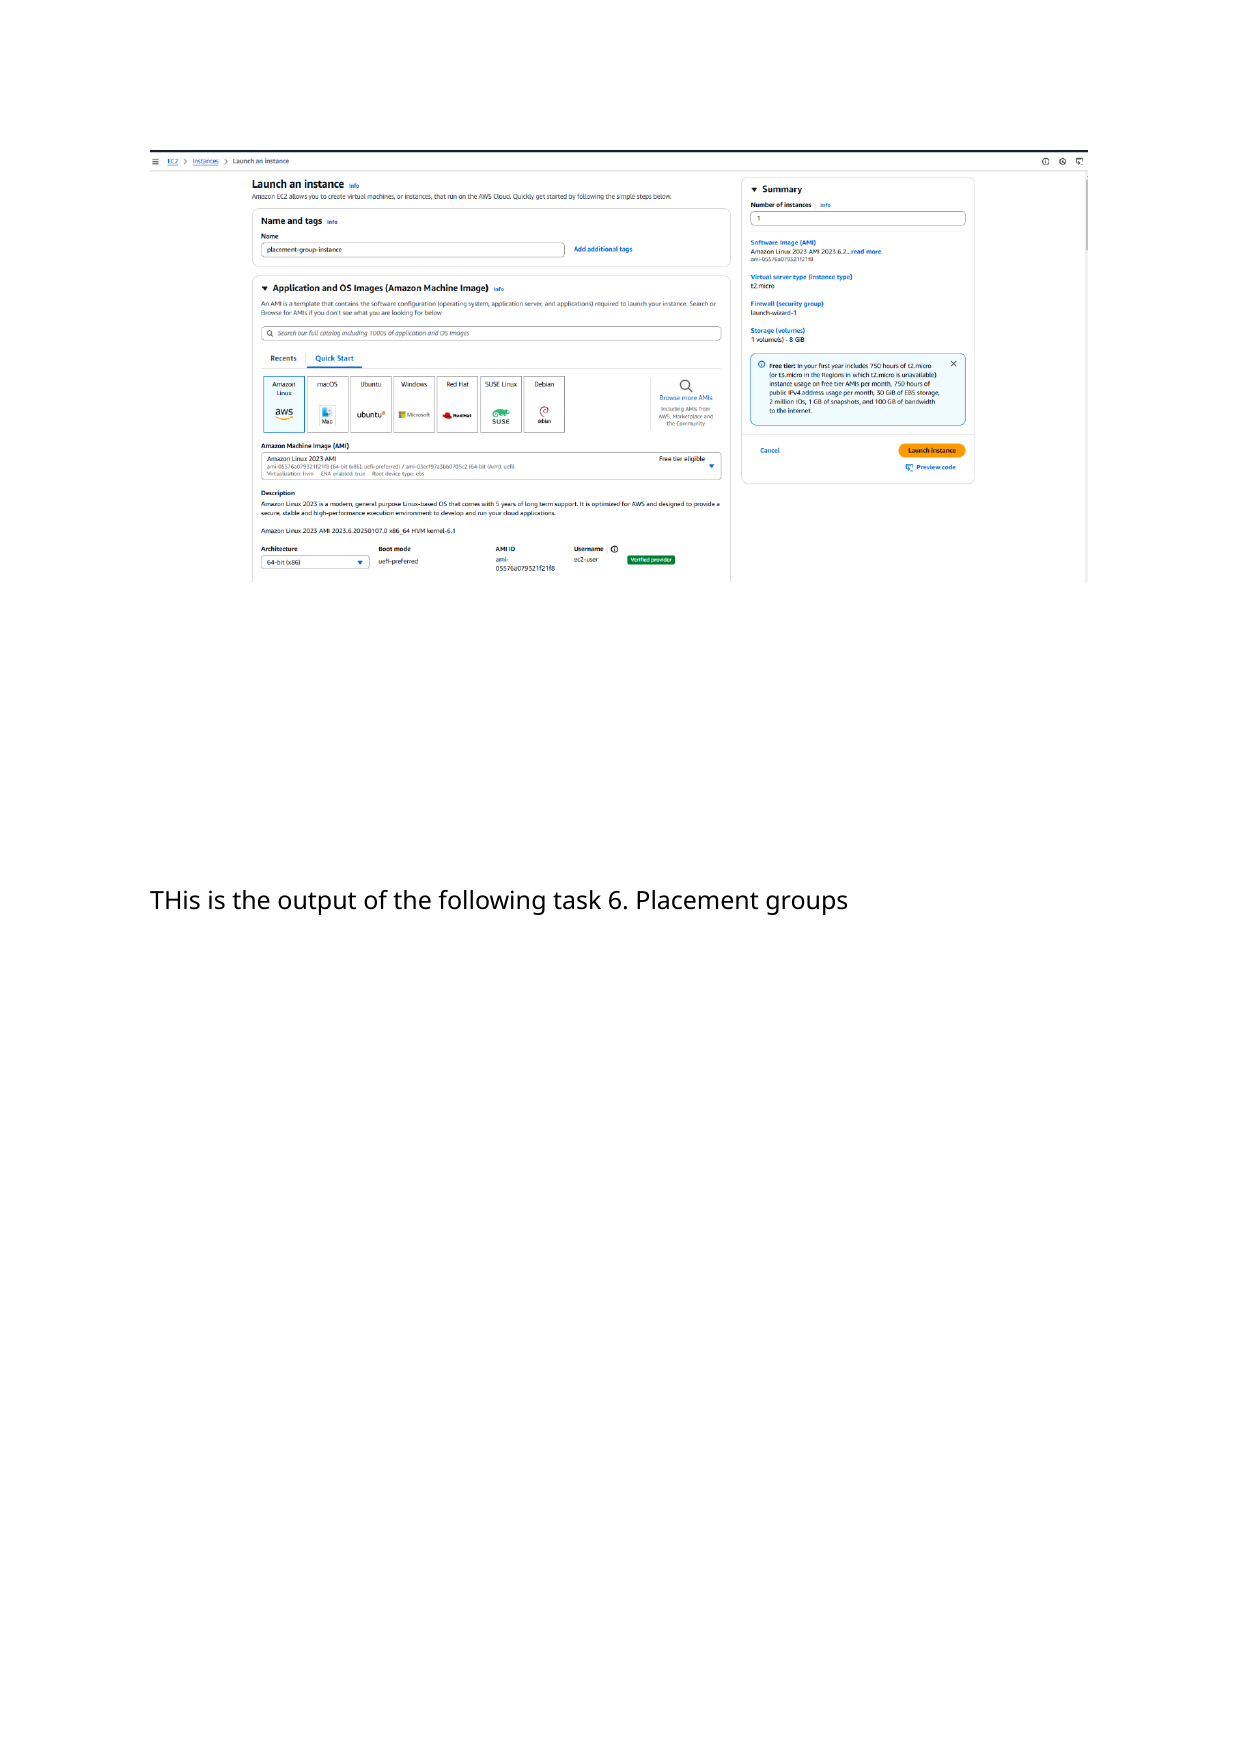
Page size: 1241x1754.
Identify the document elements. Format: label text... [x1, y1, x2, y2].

text THis is the output of the following task 6. Placement groups [150, 882, 1090, 916]
picture [150, 150, 1088, 582]
